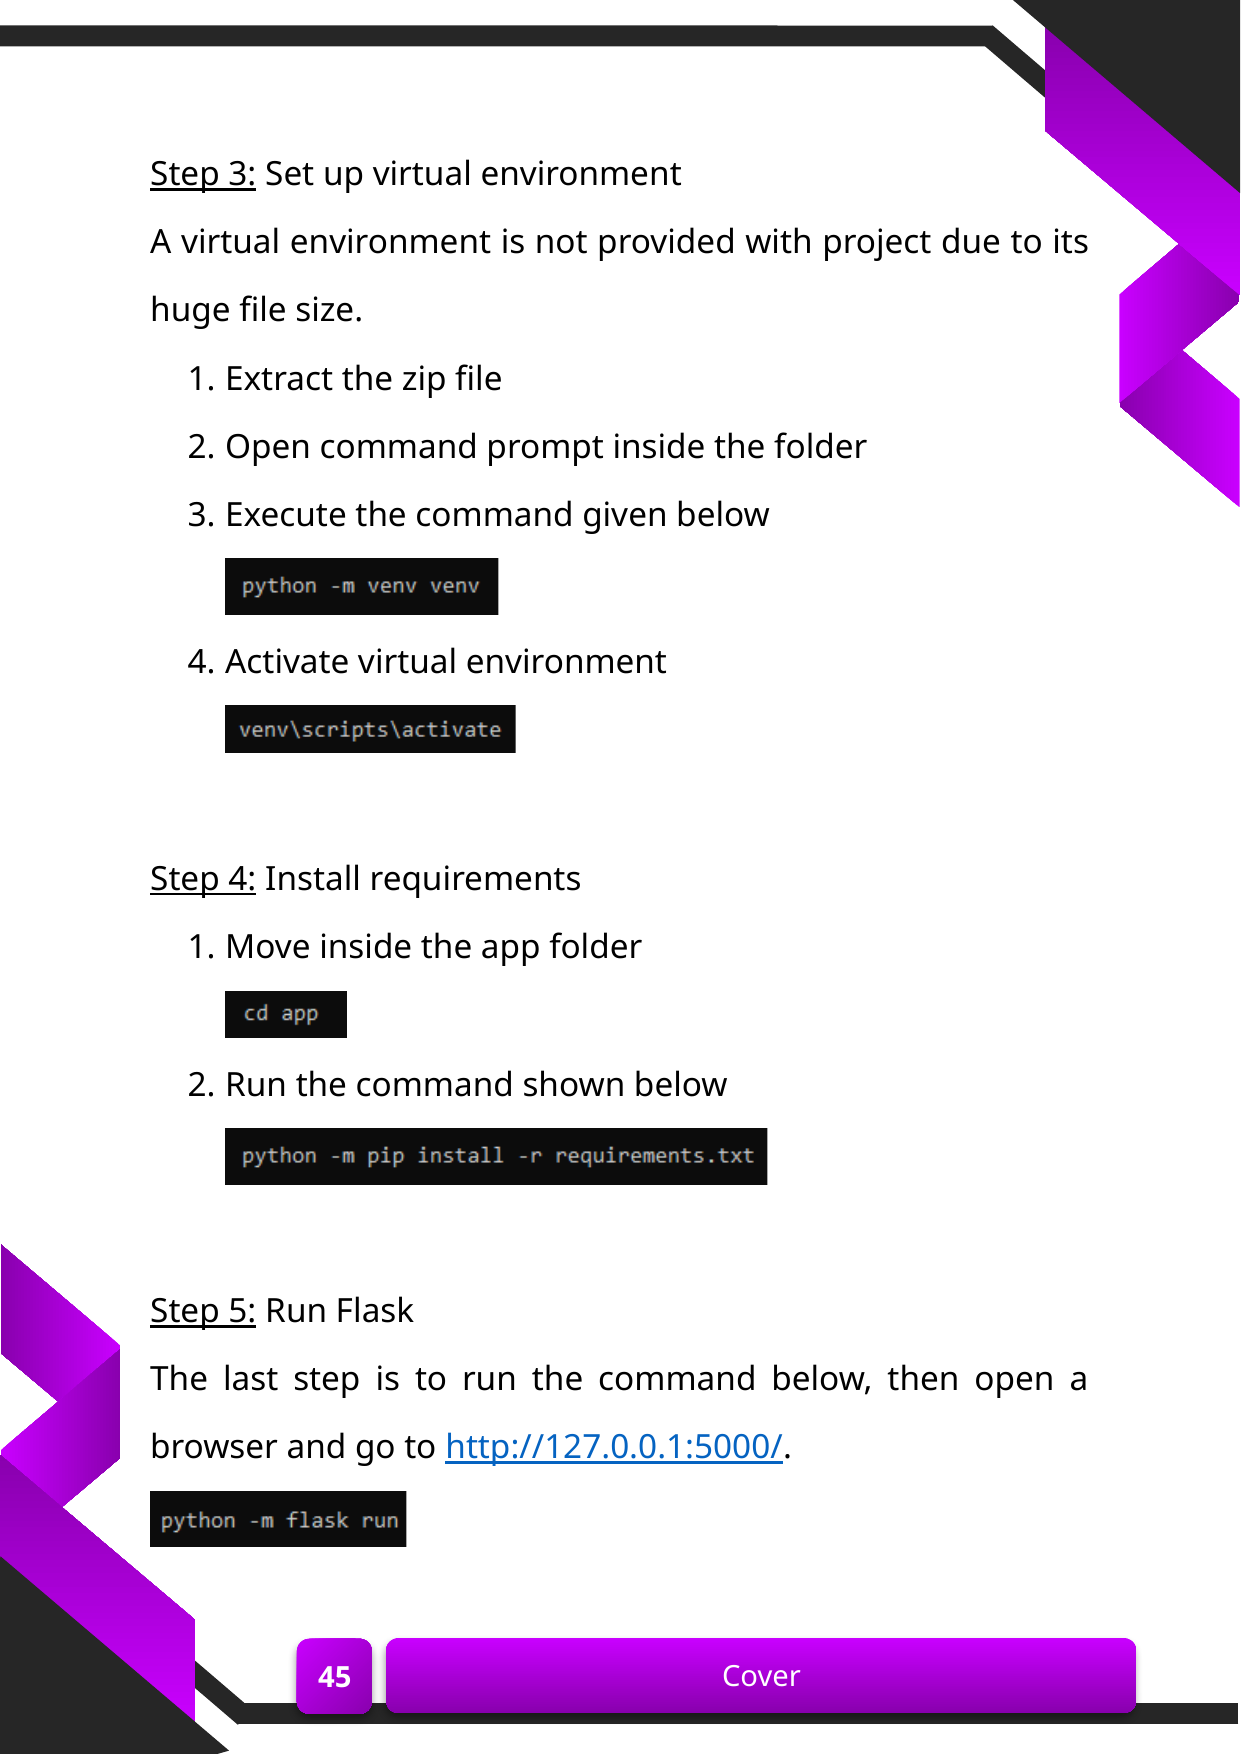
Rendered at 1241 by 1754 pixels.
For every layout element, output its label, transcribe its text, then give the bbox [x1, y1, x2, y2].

list Extract the zip file [187, 354, 1090, 400]
text Step 3: Set up virtual environment [150, 150, 1090, 195]
list Move inside the app folder [187, 923, 1090, 1038]
list Open command prompt inside the folder [187, 422, 1090, 468]
text Step 4: Install requirements [150, 855, 1090, 900]
picture [225, 991, 347, 1038]
text The last step is to run the command below, then open a browser and go to http://127.0.0.1:5000/. [150, 1355, 1090, 1469]
picture [225, 1128, 768, 1185]
list Execute the command given below [187, 491, 1090, 615]
list Activate virtual environment [187, 638, 1090, 753]
picture [225, 558, 499, 615]
text A virtual environment is not provided with project due to its huge file size. [150, 218, 1090, 332]
text Step 5: Run Flask [150, 1287, 1090, 1332]
picture [225, 705, 516, 753]
picture [150, 1491, 407, 1547]
